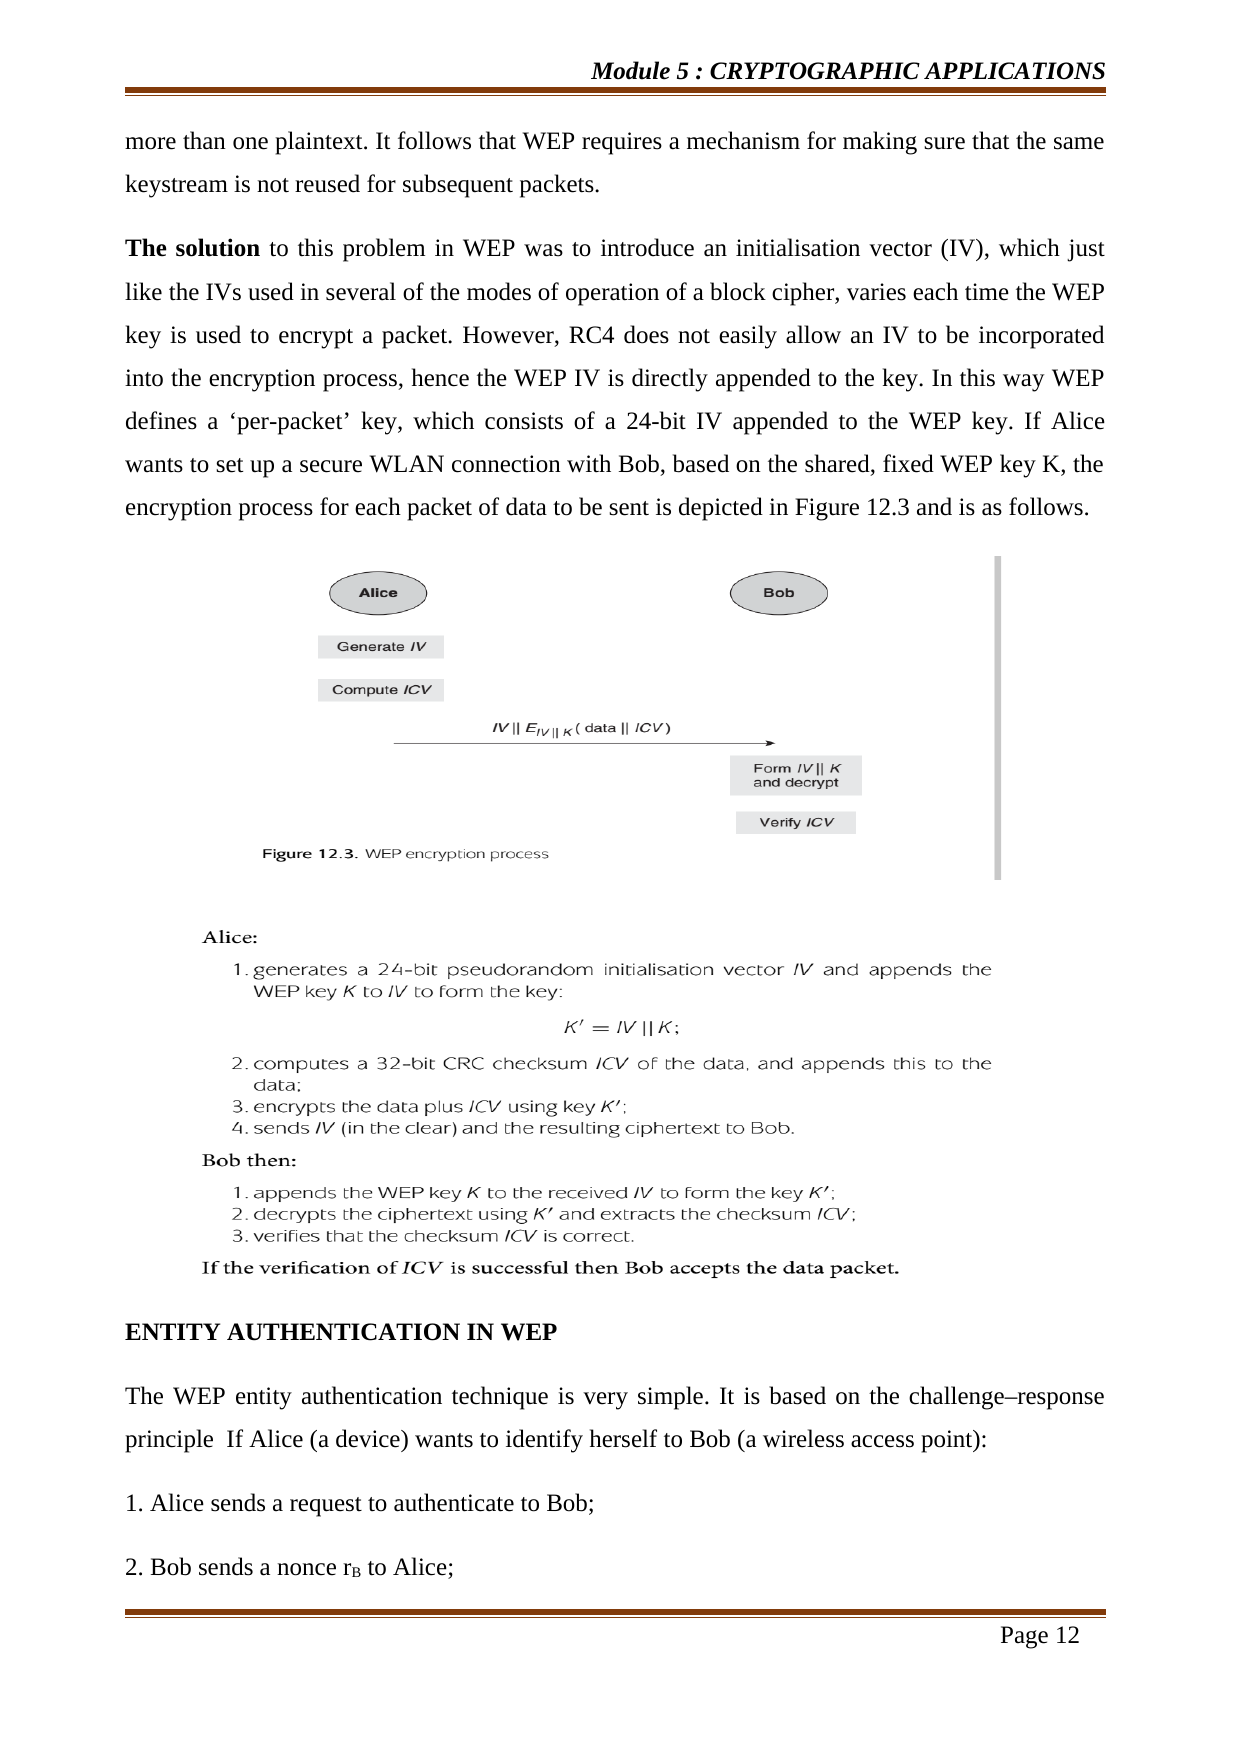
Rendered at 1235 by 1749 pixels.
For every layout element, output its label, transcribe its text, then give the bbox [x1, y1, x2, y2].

picture [230, 556, 1002, 880]
text The solution to this problem in WEP was to introduce an initialisation vector (IV), which just like the IVs used in several of the modes of operation of a block cipher, varies each time the WEP key is used to encrypt a packet. However, RC4 does not easily allow an IV to be incorporated into the encryption process, hence the WEP IV is directly appended to the key. In this way WEP defines a ‘per-packet’ key, which consists of a 24-bit IV appended to the WEP key. If Alice wants to set up a secure WLAN connection with Bob, based on the shared, fixed WEP key K, the encryption process for each packet of data to be sent is depicted in Figure 12.3 and is as follows. [125, 233, 1106, 521]
text The WEP entity authentication technique is very simple. It is based on the challenge–response principle If Alice (a device) wants to identify herself to Bob (a wireless access point): [125, 1381, 1106, 1453]
text 2. Bob sends a nonce rB to Alice; [125, 1552, 1106, 1581]
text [125, 126, 1106, 198]
text 1. Alice sends a request to authenticate to Bob; [125, 1488, 1106, 1517]
text ENTITY AUTHENTICATION IN WEP [125, 1317, 1106, 1346]
picture [125, 912, 1082, 1284]
